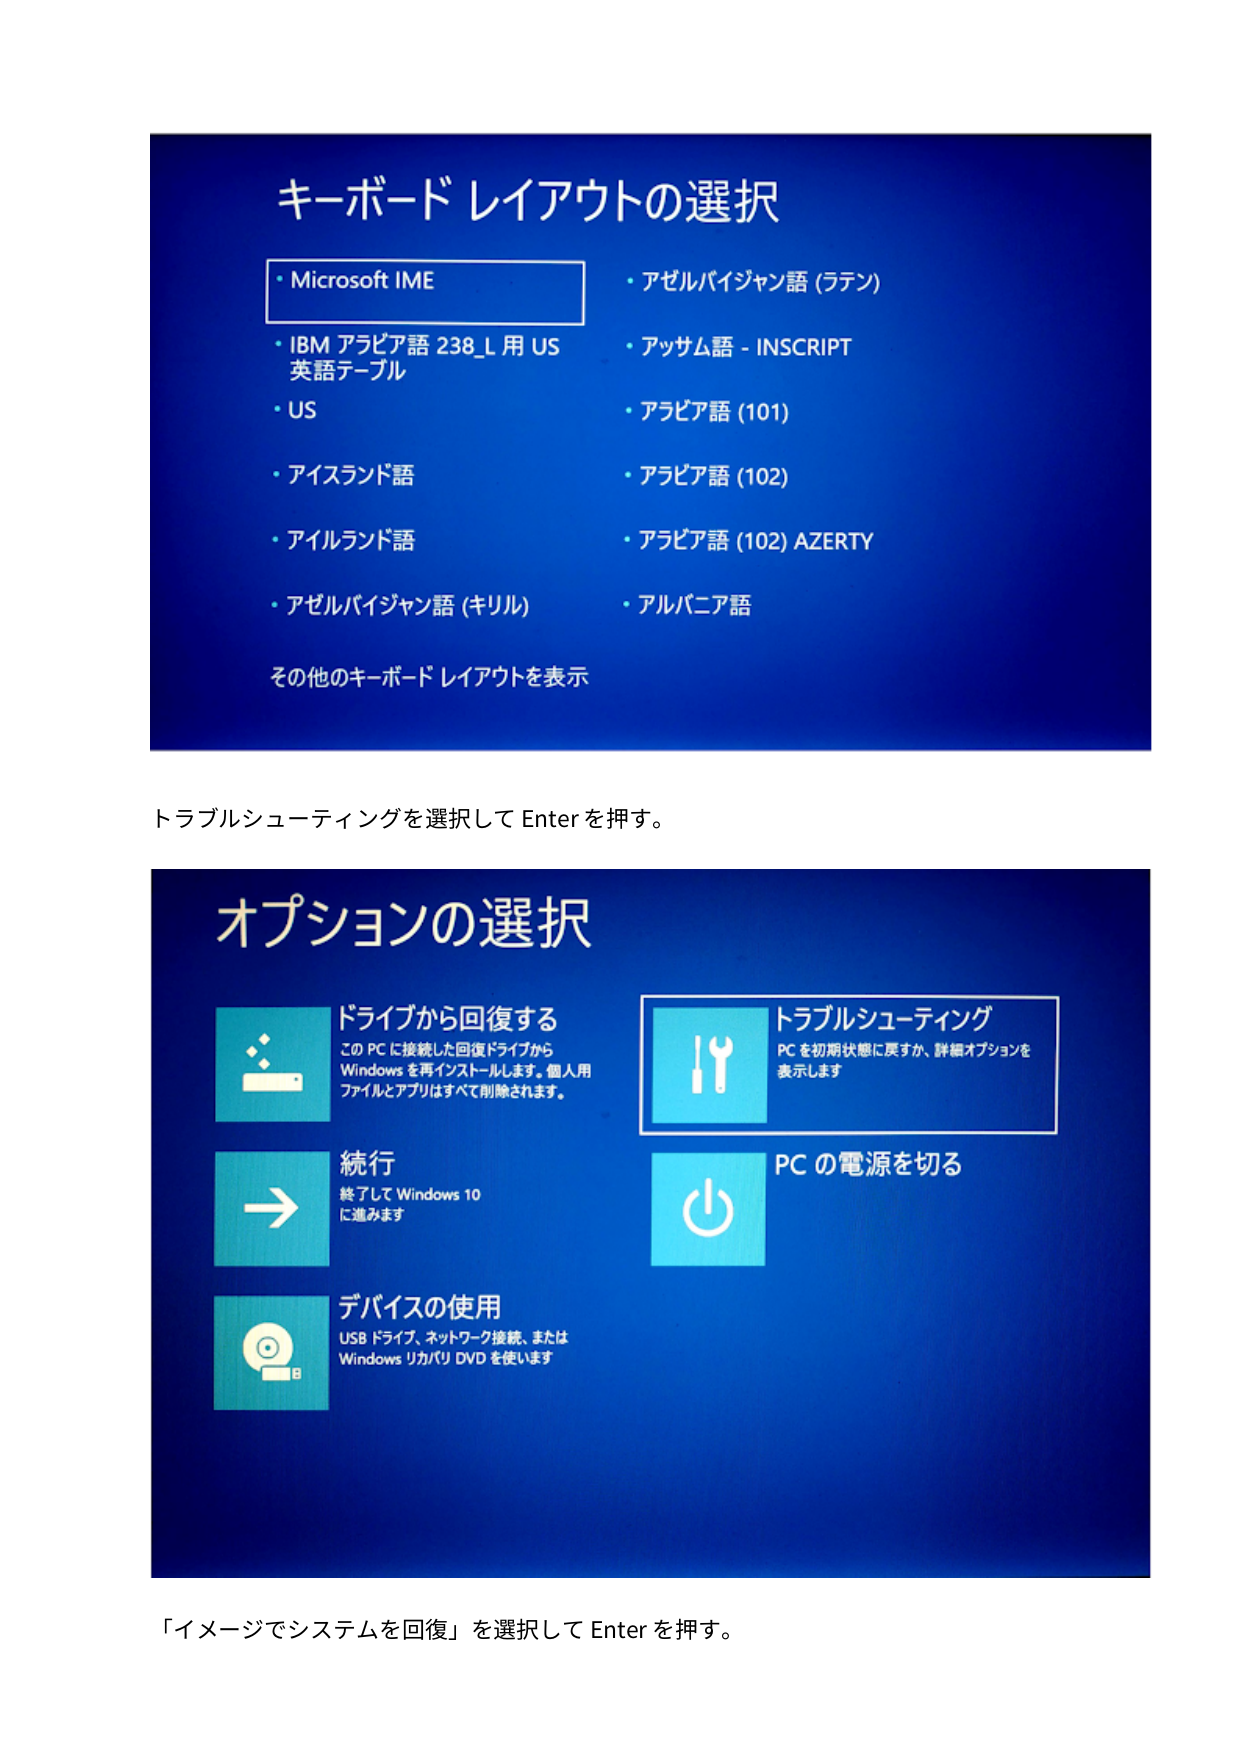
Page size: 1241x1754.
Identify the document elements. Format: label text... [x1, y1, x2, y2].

text トラブルシューティングを選択してEnterを押す。 [150, 801, 1152, 834]
picture [150, 88, 1152, 797]
picture [150, 869, 1152, 1578]
text 「イメージでシステムを回復」を選択してEnterを押す。 [150, 1611, 1152, 1645]
